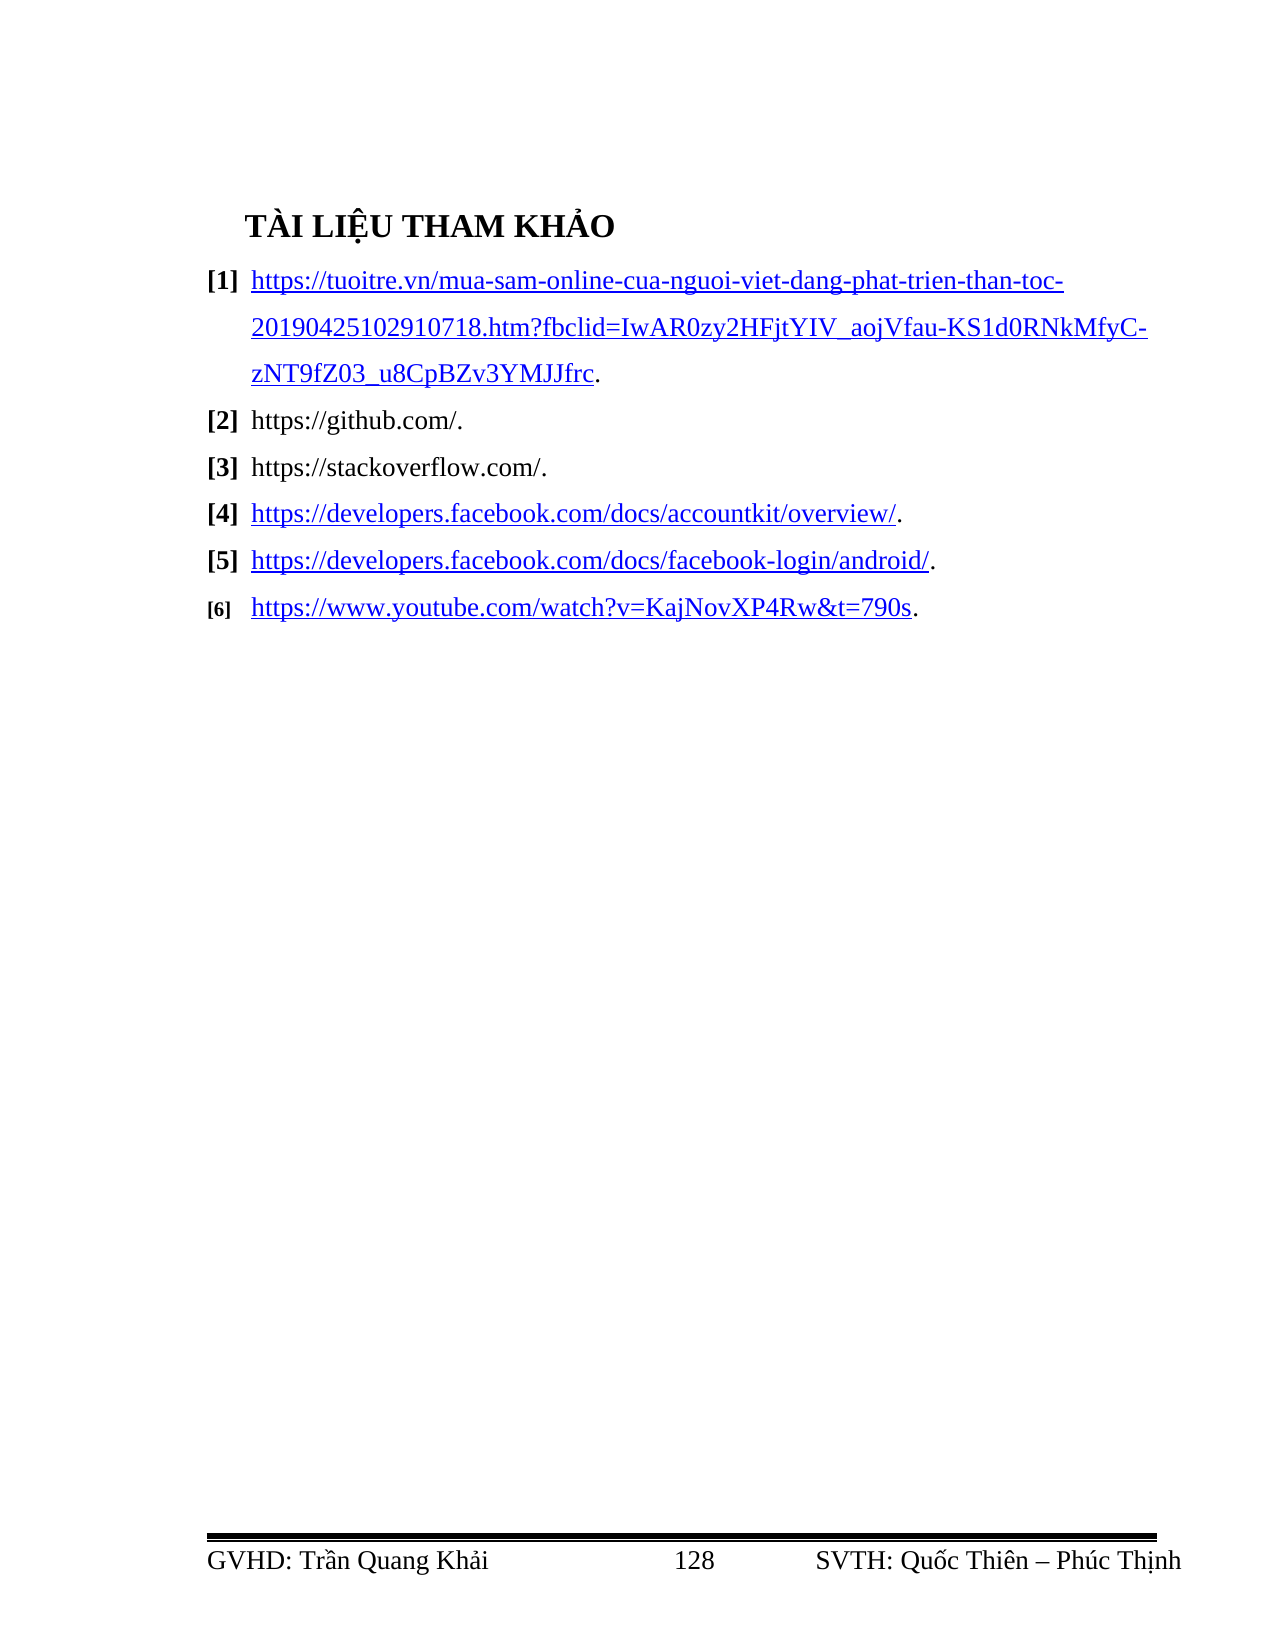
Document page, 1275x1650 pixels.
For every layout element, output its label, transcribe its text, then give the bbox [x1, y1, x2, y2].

list https://developers.facebook.com/docs/facebook-login/android/. [207, 544, 1157, 575]
list TÀI LIỆU THAM KHẢO [244, 207, 1157, 245]
list https://www.youtube.com/watch?v=KajNovXP4Rw&t=790s. [207, 591, 1157, 622]
list https://tuoitre.vn/mua-sam-online-cua-nguoi-viet-dang-phat-trien-than-toc-20190425102910718.htm?fbclid=IwAR0zy2HFjtYIV_aojVfau-KS1d0RNkMfyC-zNT9fZ03_u8CpBZv3YMJJfrc. [207, 264, 1157, 389]
list https://developers.facebook.com/docs/accountkit/overview/. [207, 498, 1157, 529]
list https://stackoverflow.com/. [207, 451, 1157, 482]
list https://github.com/. [207, 404, 1157, 435]
